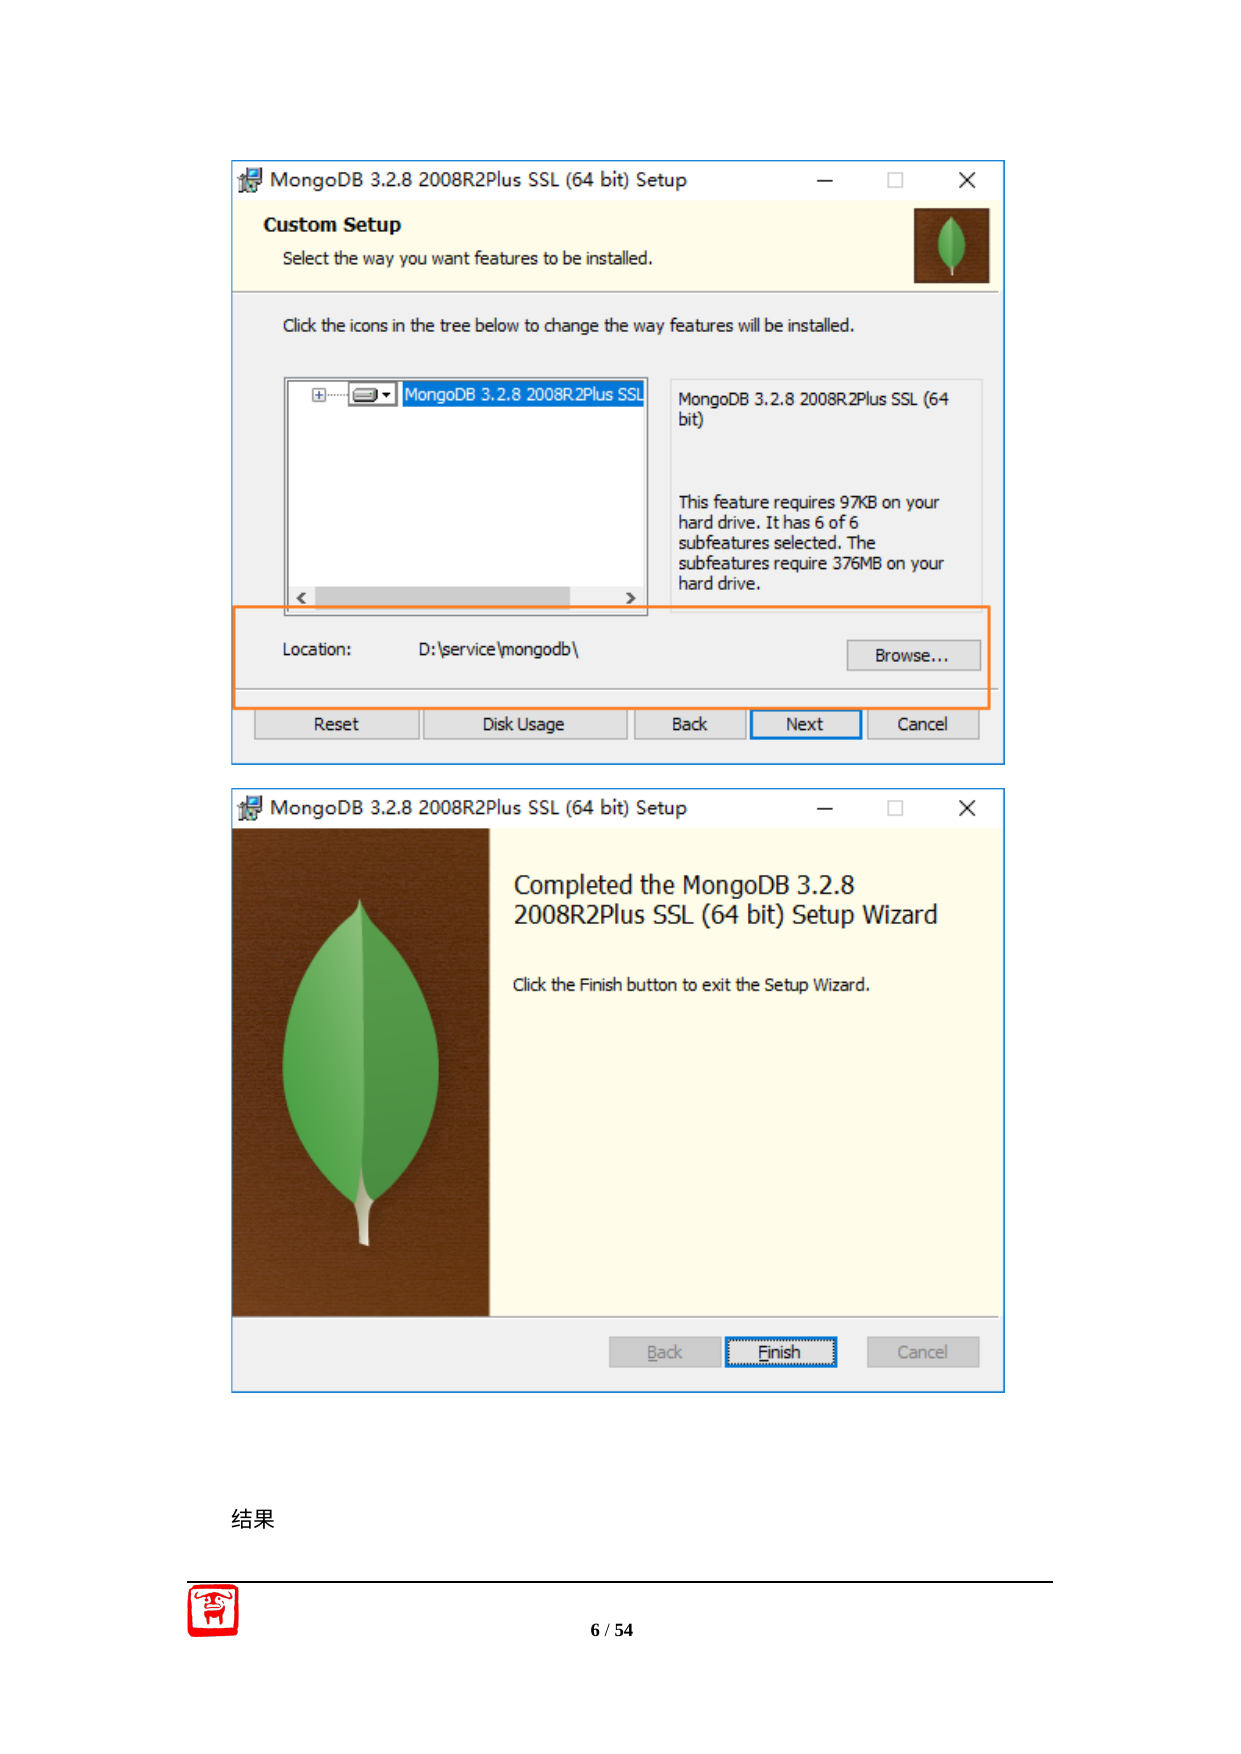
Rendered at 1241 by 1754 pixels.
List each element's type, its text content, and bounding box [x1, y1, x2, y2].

picture [231, 788, 1005, 1393]
picture [187, 1584, 239, 1637]
picture [231, 160, 1005, 765]
text 结果 [187, 1502, 1053, 1534]
